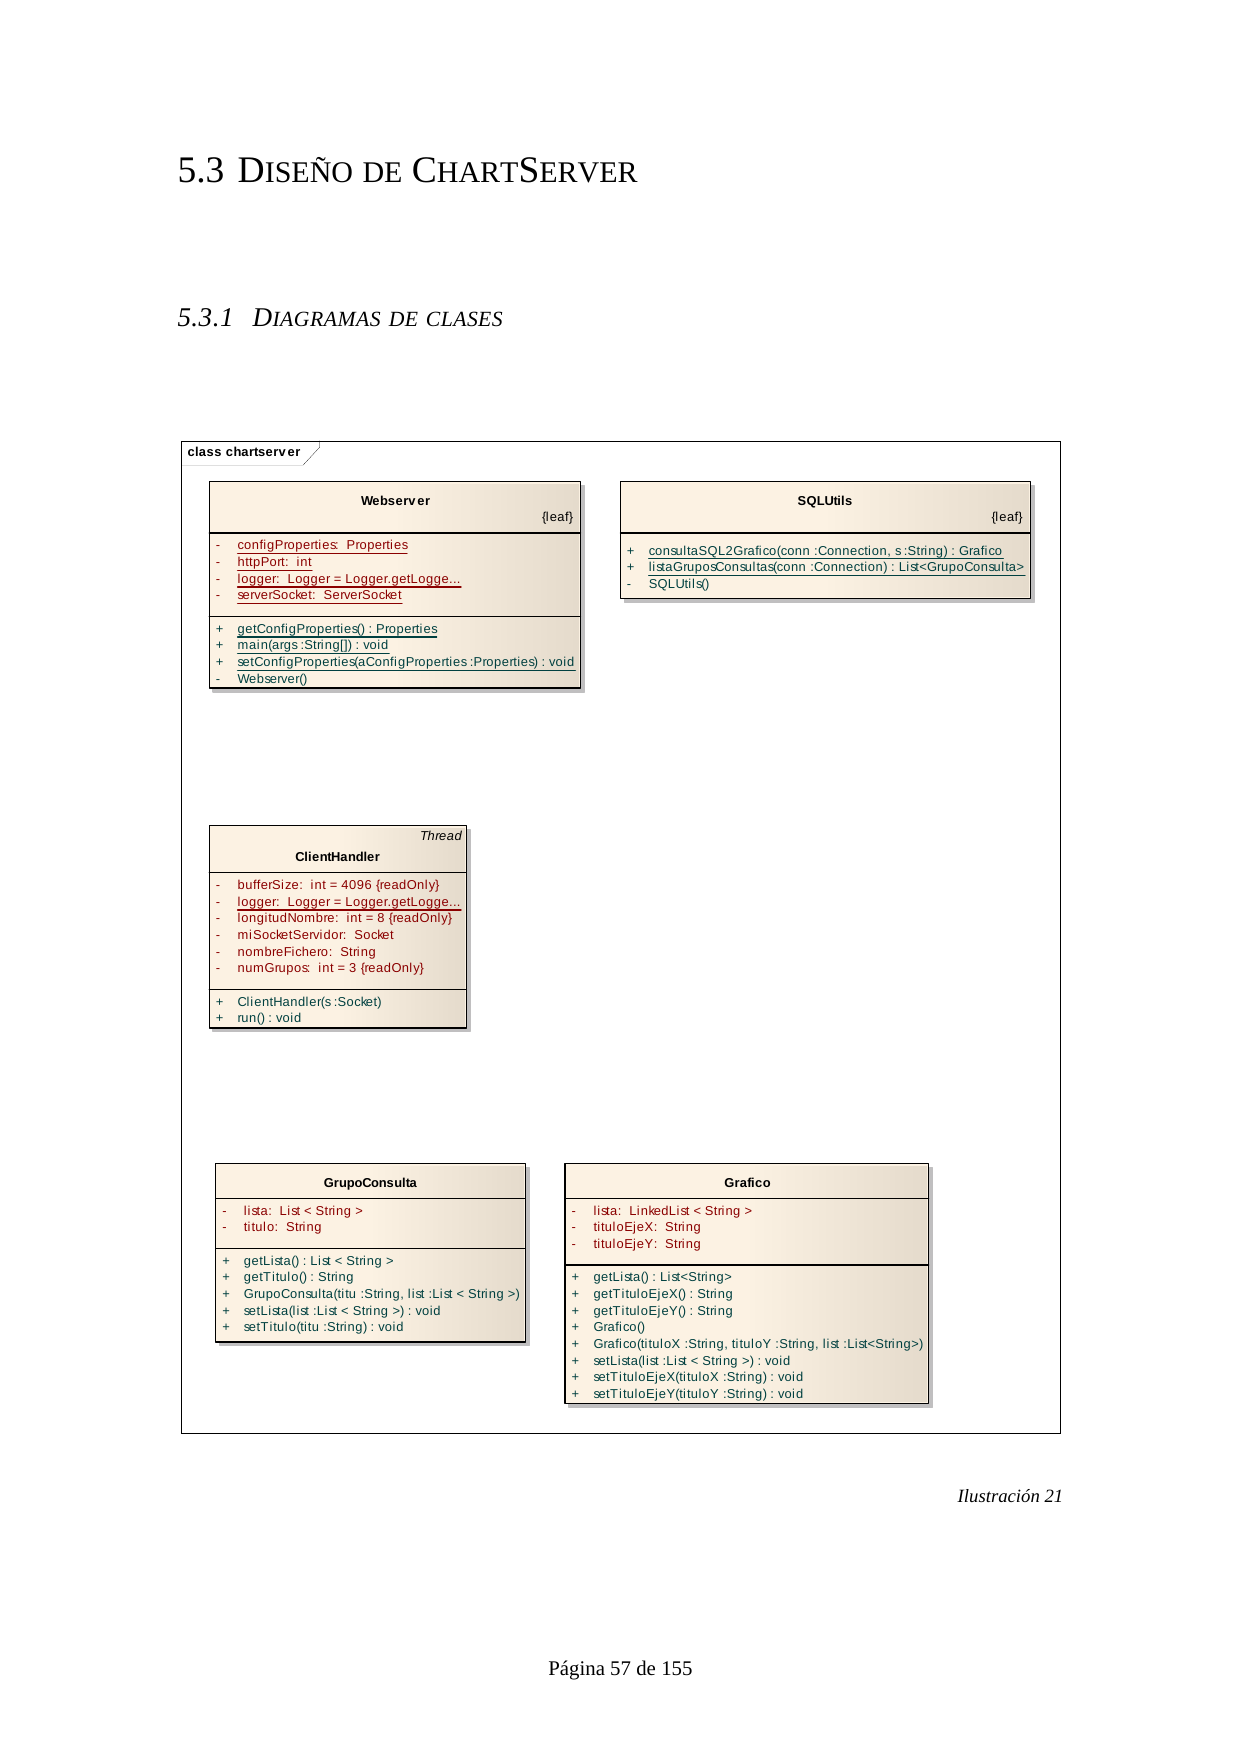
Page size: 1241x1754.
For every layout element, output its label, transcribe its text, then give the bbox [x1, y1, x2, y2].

subtitle Diagramas de clases [177, 301, 1063, 332]
subtitle Diseño de ChartServer [177, 148, 1063, 191]
